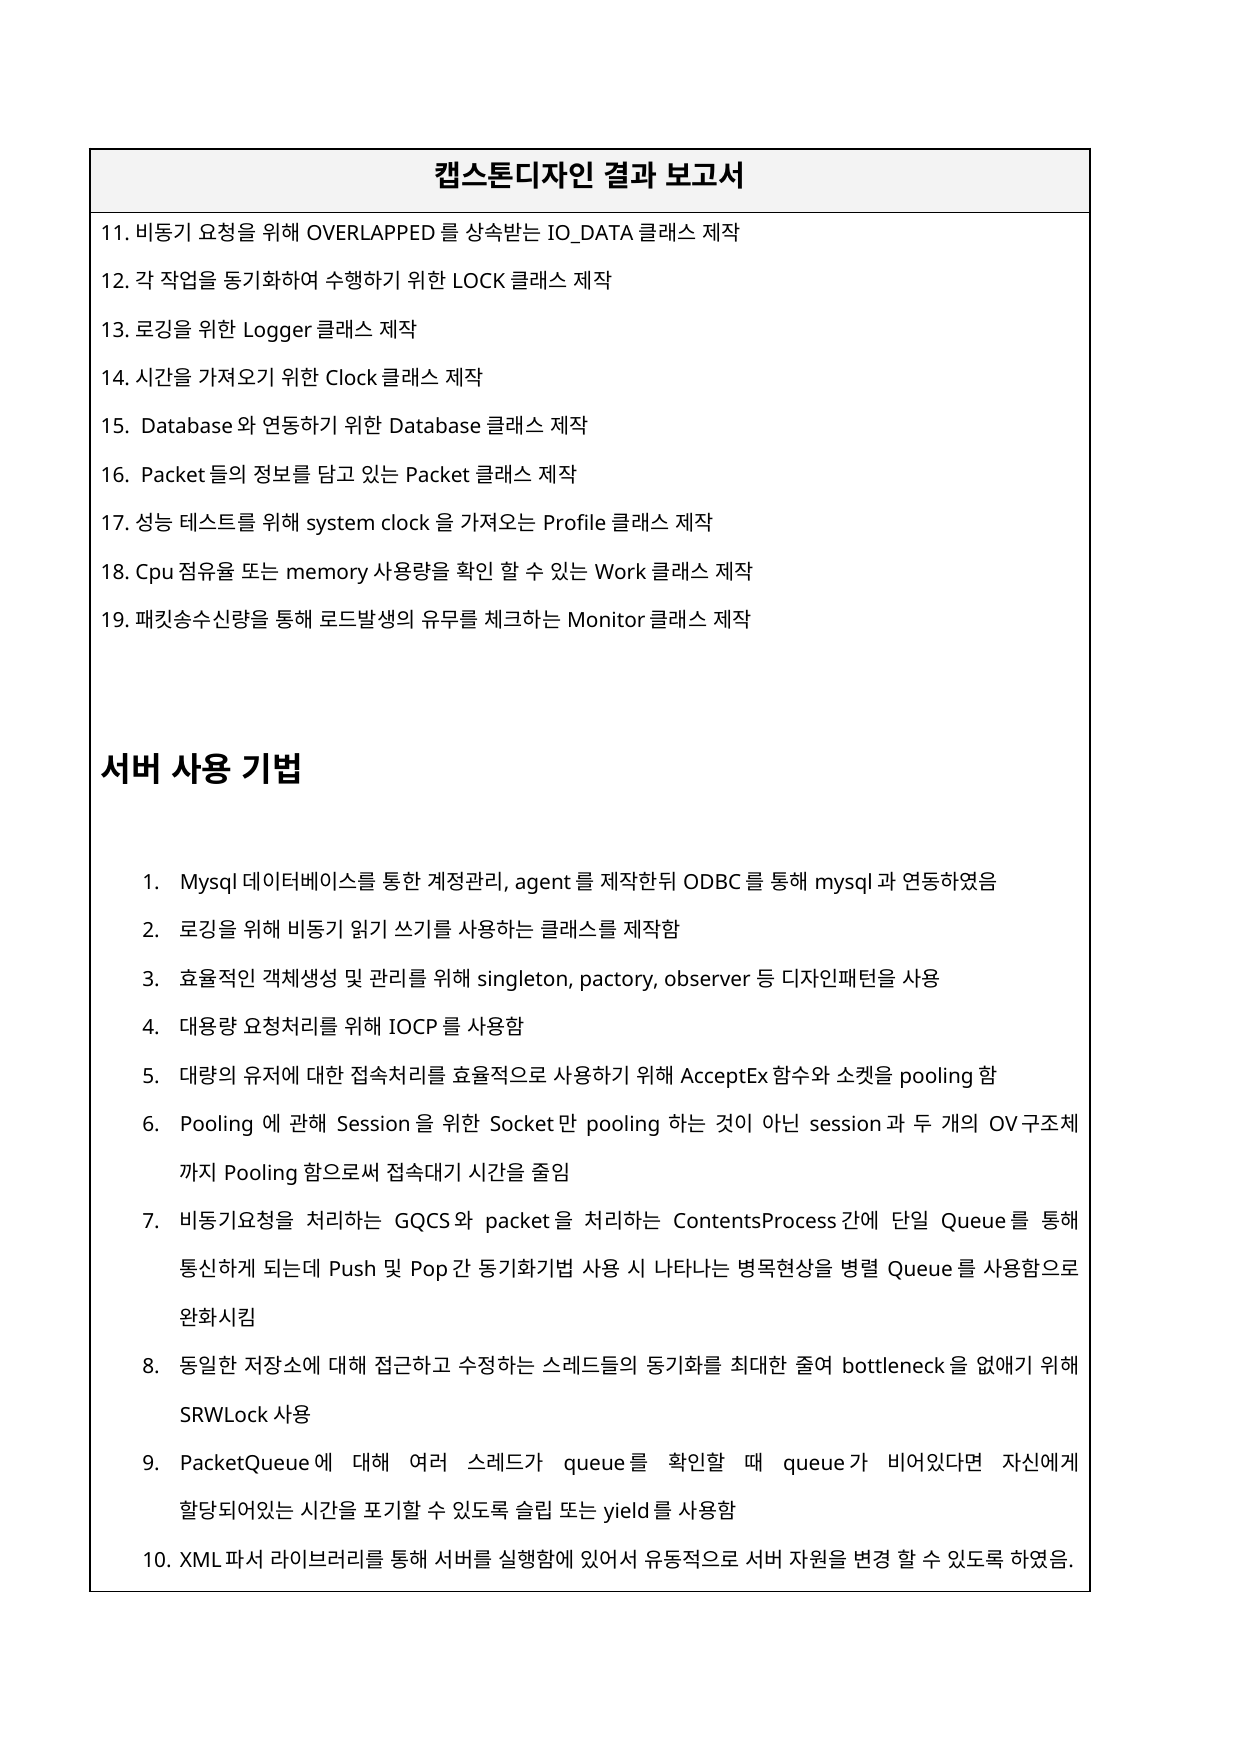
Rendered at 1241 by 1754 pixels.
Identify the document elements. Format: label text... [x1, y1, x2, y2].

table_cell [91, 213, 1089, 1591]
table_header 캡스톤디자인 결과 보고서 [91, 150, 1089, 212]
